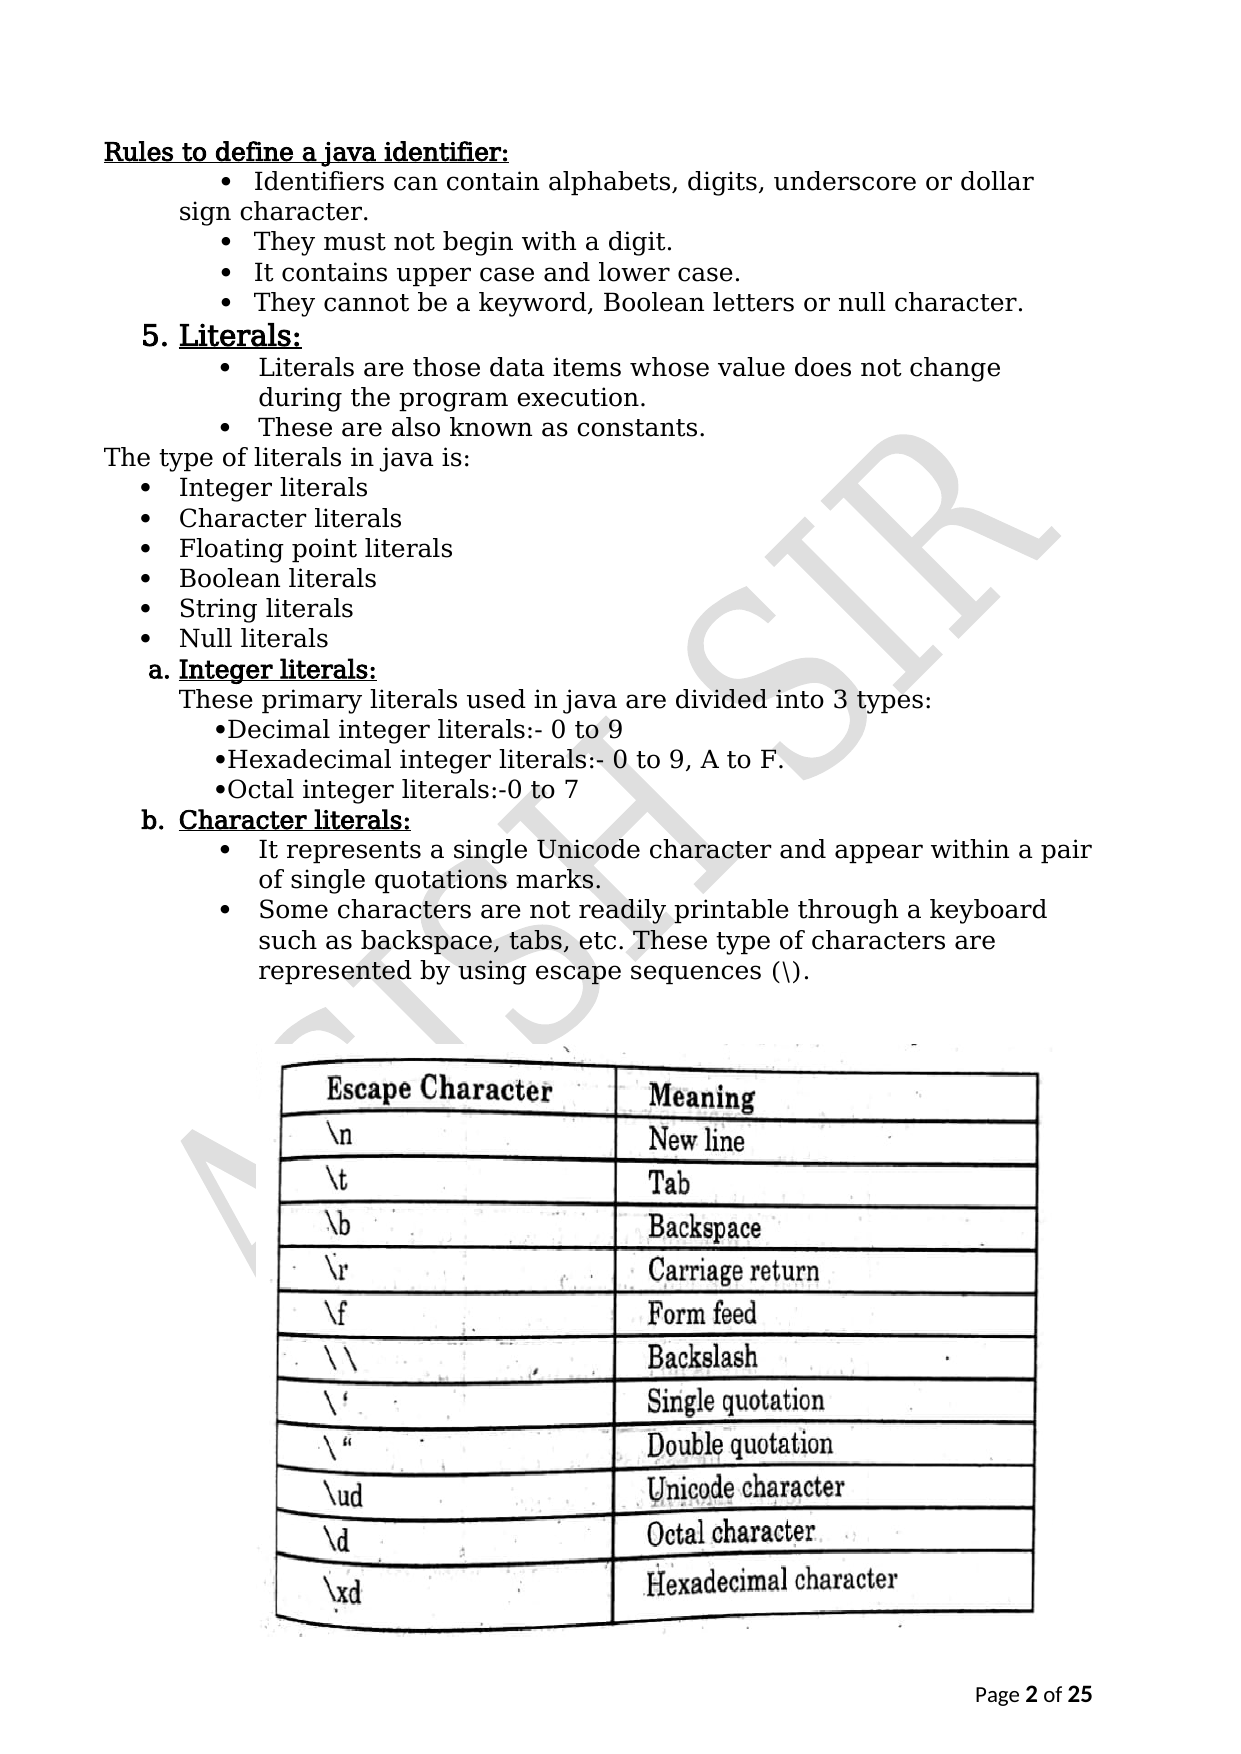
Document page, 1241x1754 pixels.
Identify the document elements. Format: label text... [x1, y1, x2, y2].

list Integer literals [141, 472, 1093, 502]
list Character literals: [141, 804, 1093, 834]
list It represents a single Unicode character and appear within a pair of single quotations marks. [221, 834, 1093, 894]
list String literals [141, 593, 1093, 623]
list It contains upper case and lower case. [178, 256, 1093, 286]
list Integer literals: [148, 653, 1093, 683]
list Octal integer literals:-0 to 7 [216, 774, 1093, 804]
picture [256, 1044, 1053, 1637]
list Null literals [141, 623, 1093, 653]
list They cannot be a keyword, Boolean letters or null character. [178, 286, 1093, 317]
text Rules to define a java identifier: [103, 136, 1093, 166]
list Identifiers can contain alphabets, digits, underscore or dollar sign character. [178, 166, 1093, 226]
list Decimal integer literals:- 0 to 9 [216, 713, 1093, 743]
list These primary literals used in java are divided into 3 types: [178, 683, 1093, 713]
list Hexadecimal integer literals:- 0 to 9, A to F. [216, 743, 1093, 774]
list Floating point literals [141, 532, 1093, 563]
list Some characters are not readily printable through a keyboard such as backspace, tabs, etc. These type of characters are represented by using escape sequences (\). [221, 894, 1093, 984]
list They must not begin with a digit. [178, 226, 1093, 256]
list Literals are those data items whose value does not change during the program execution. [221, 352, 1093, 412]
list Literals: [141, 317, 1093, 352]
list Character literals [141, 502, 1093, 532]
text The type of literals in java is: [103, 442, 1093, 472]
list Boolean literals [141, 563, 1093, 593]
list These are also known as constants. [221, 412, 1093, 442]
